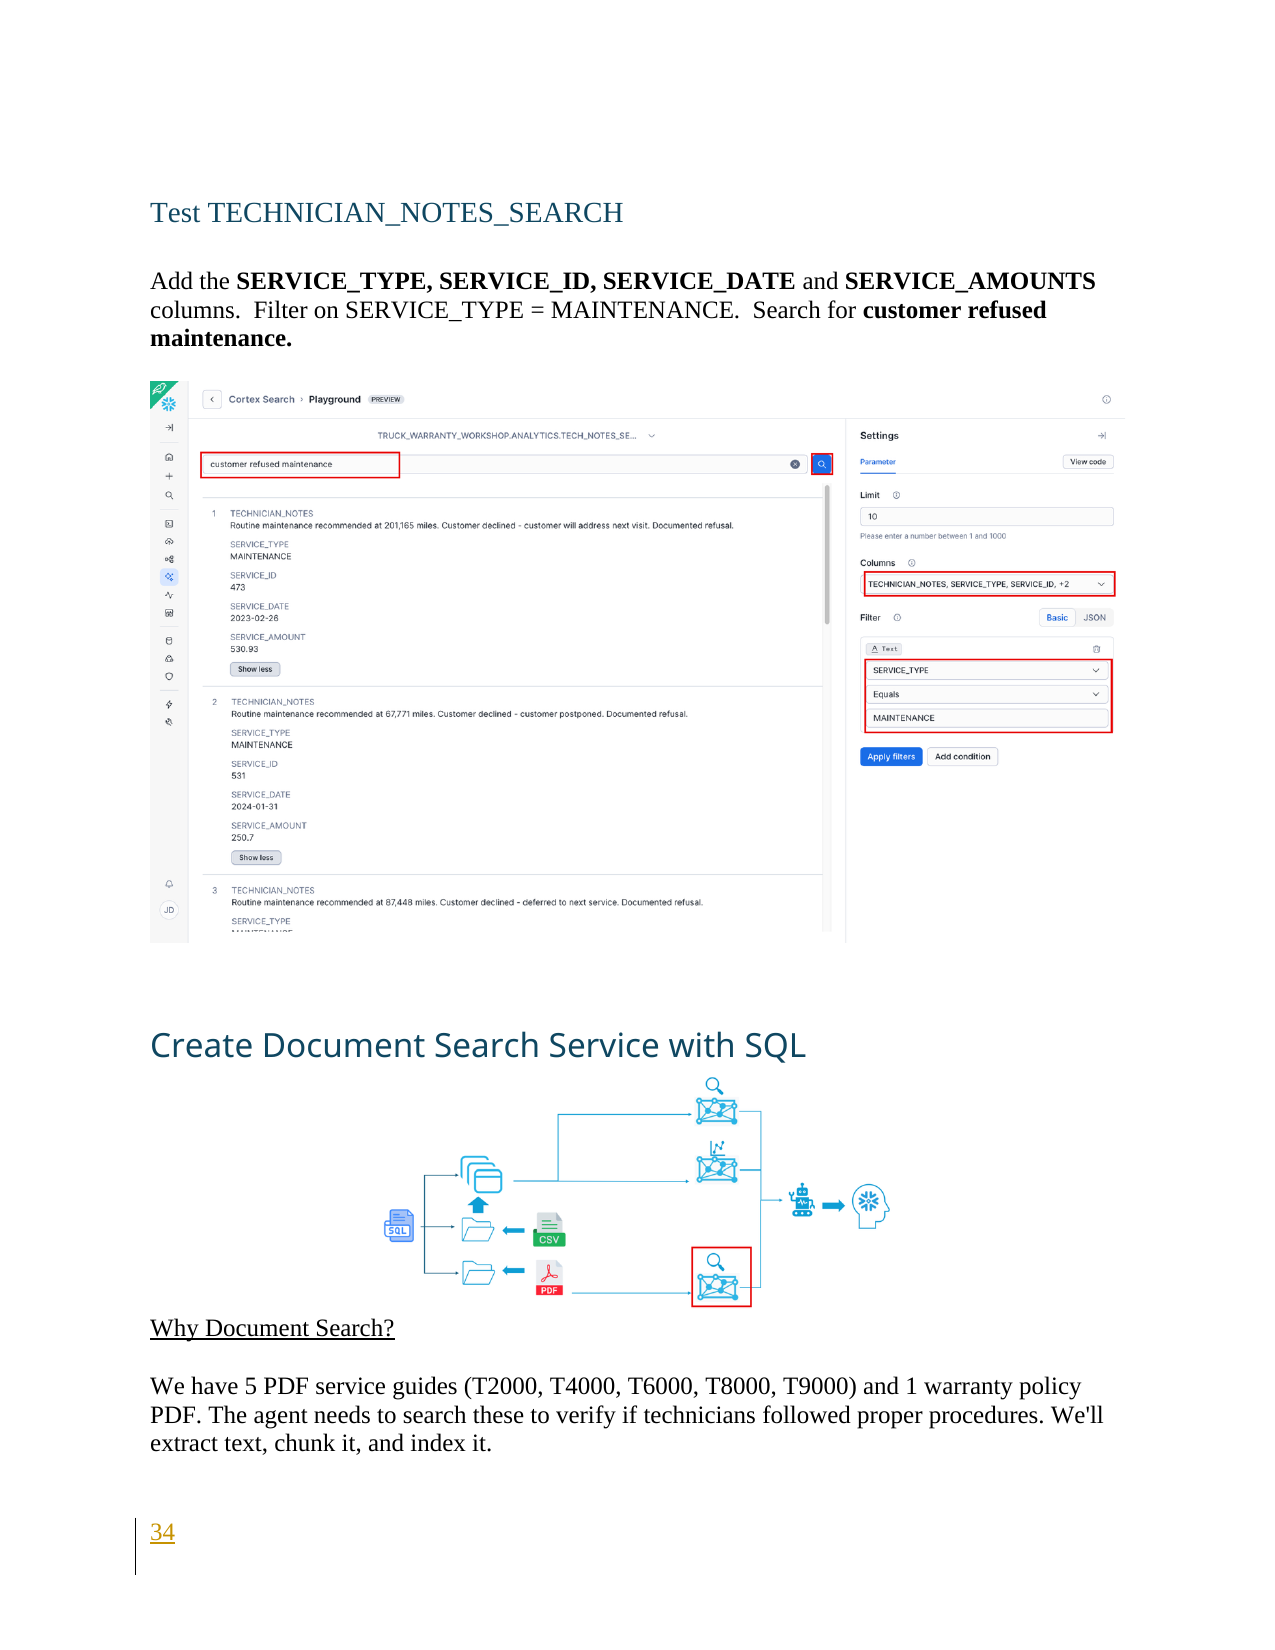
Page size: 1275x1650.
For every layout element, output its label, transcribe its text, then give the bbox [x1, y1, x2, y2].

text Why Document Search? [150, 1313, 1125, 1342]
subtitle Test TECHNICIAN_NOTES_SEARCH [150, 195, 1125, 229]
picture [150, 381, 1125, 943]
text We have 5 PDF service guides (T2000, T4000, T6000, T8000, T9000) and 1 warranty policy PDF. The agent needs to search these to verify if technicians followed proper procedures. We'll extract text, chunk it, and index it. [150, 1371, 1125, 1457]
text Add the SERVICE_TYPE, SERVICE_ID, SERVICE_DATE and SERVICE_AMOUNTS columns. Filter on SERVICE_TYPE = MAINTENANCE. Search for customer refused maintenance. [150, 266, 1125, 352]
subtitle Create Document Search Service with SQL [150, 1022, 1125, 1067]
picture [379, 1075, 896, 1314]
